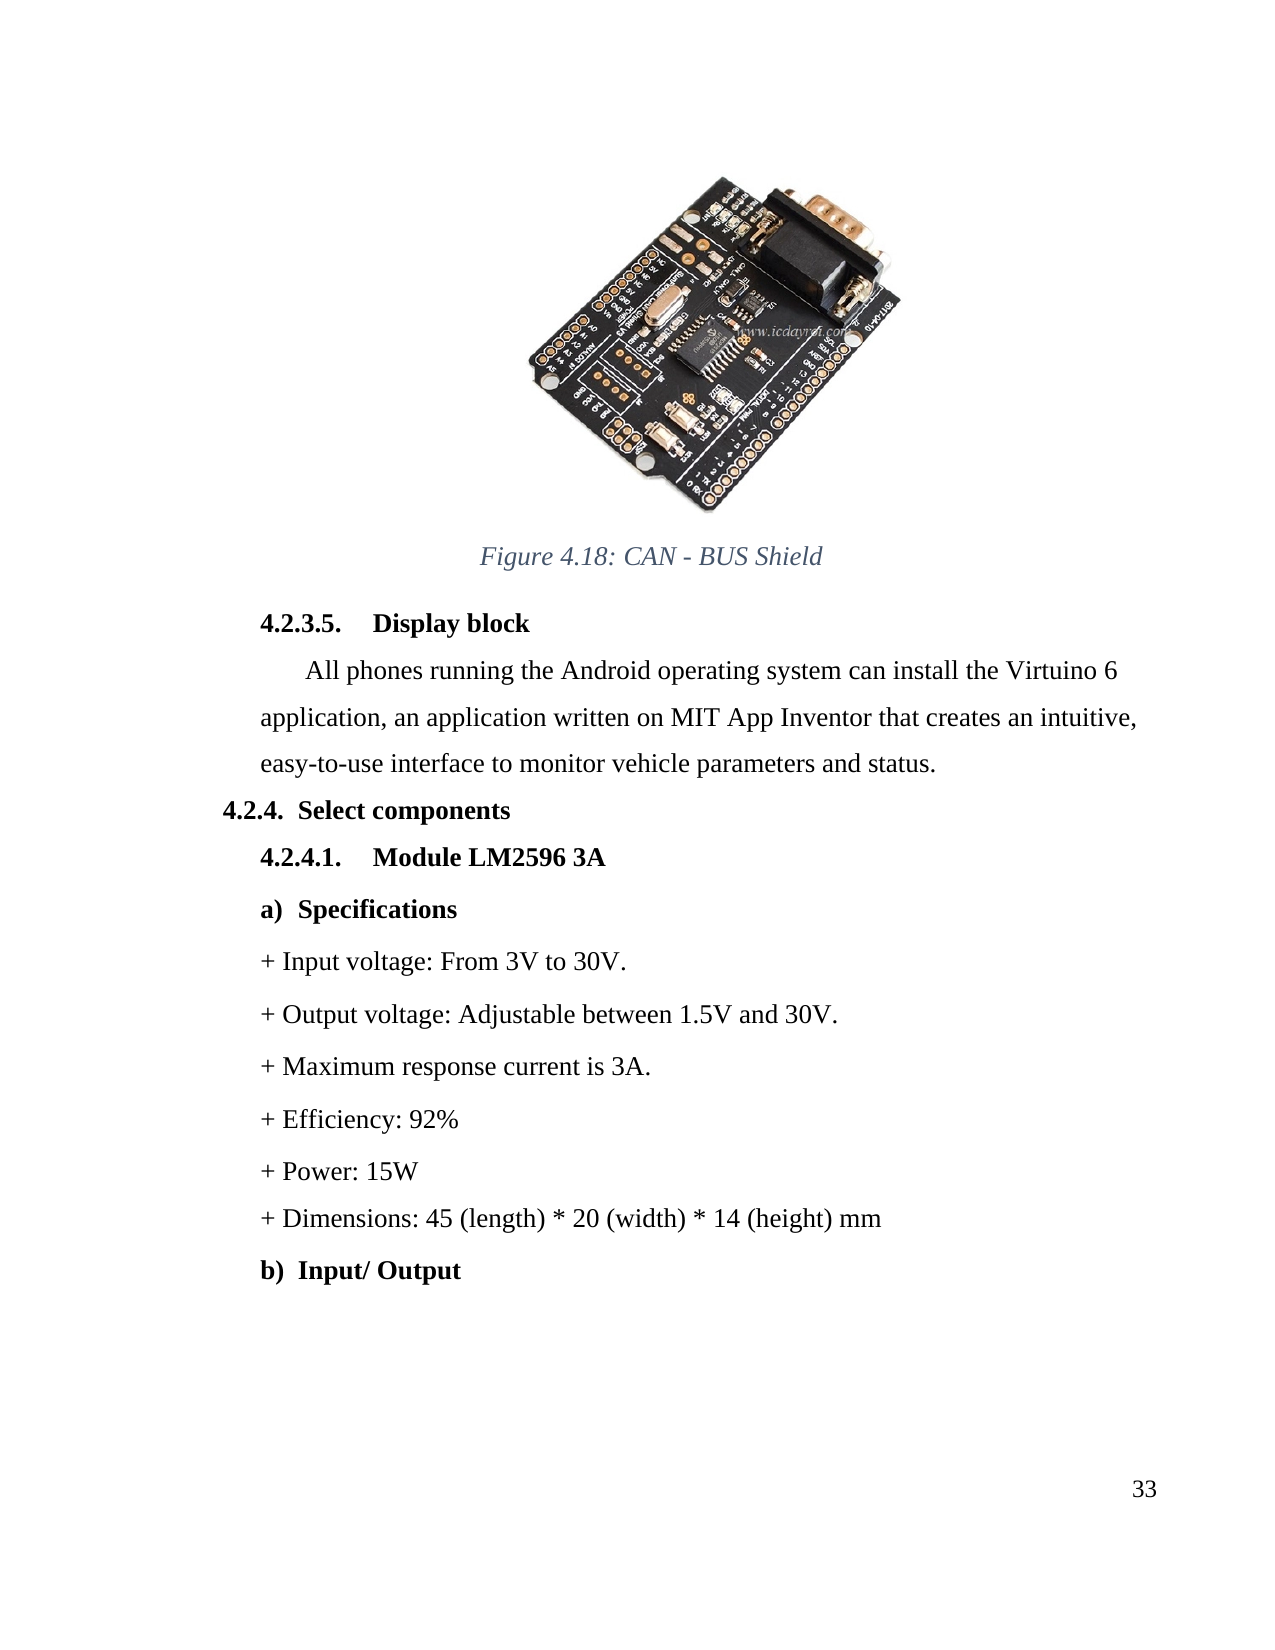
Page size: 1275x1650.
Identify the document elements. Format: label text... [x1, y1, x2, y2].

list Display block [260, 607, 1157, 638]
list + Input voltage: From 3V to 30V. [260, 946, 1157, 977]
picture [524, 147, 908, 526]
list Input/ Output [260, 1254, 1157, 1285]
text + Dimensions: 45 (length) * 20 (width) * 14 (height) mm [185, 1202, 1157, 1233]
list Specifications [260, 893, 1157, 924]
list + Maximum response current is 3A. [260, 1050, 1157, 1081]
list + Output voltage: Adjustable between 1.5V and 30V. [260, 998, 1157, 1029]
list Select components [223, 794, 1157, 825]
text All phones running the Android operating system can install the Virtuino 6 application, an application written on MIT App Inventor that creates an intuitive, easy-to-use interface to monitor vehicle parameters and status. [260, 654, 1157, 778]
list + Power: 15W [260, 1155, 1157, 1186]
list + Efficiency: 92% [260, 1103, 1157, 1134]
list Module LM2596 3A [260, 841, 1157, 872]
